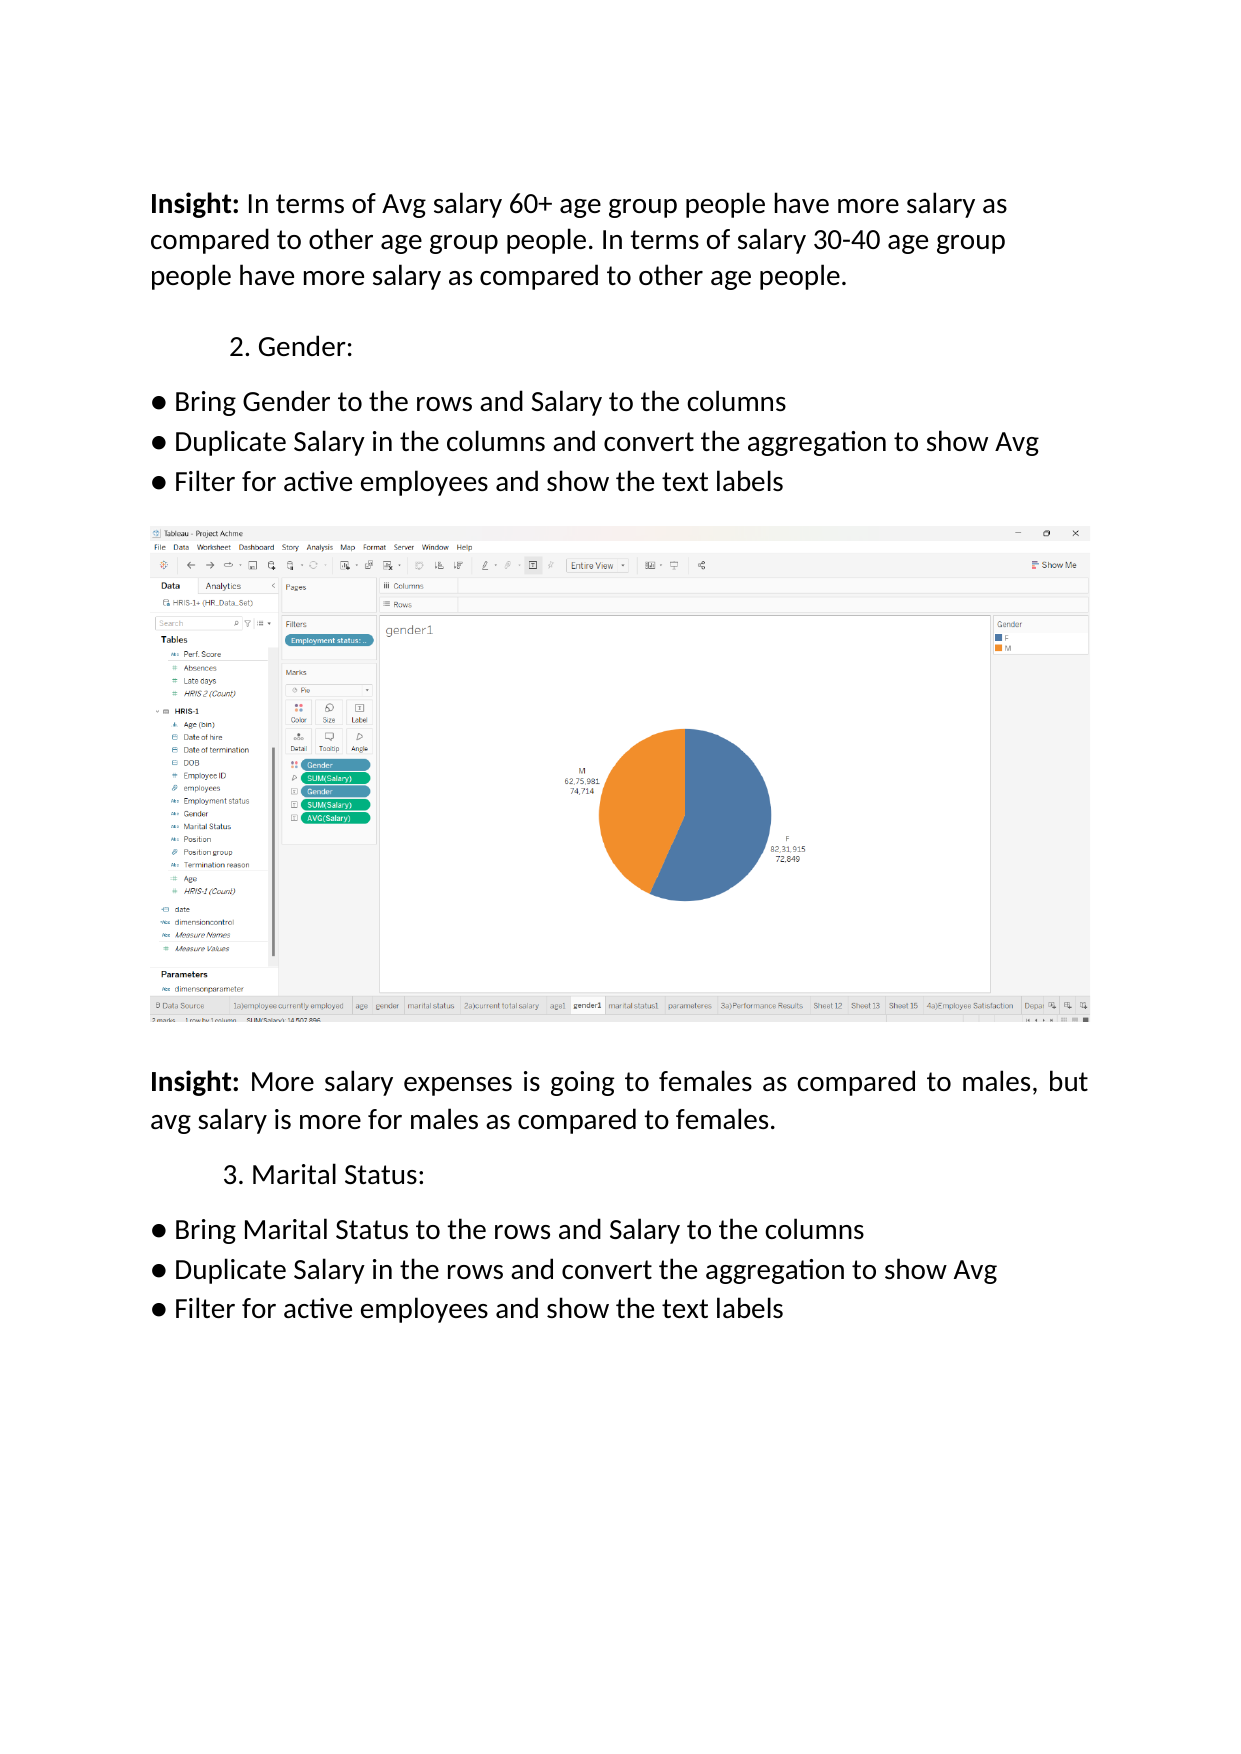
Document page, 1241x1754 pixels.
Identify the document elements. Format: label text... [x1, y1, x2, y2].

text 3. Marital Status: [150, 1156, 1090, 1192]
text Insight: More salary expenses is going to females as compared to males, but avg salary is more for males as compared to females. [150, 1063, 1090, 1137]
text Insight: In terms of Avg salary 60+ age group people have more salary as compared to other age group people. In terms of salary 30-40 age group people have more salary as compared to other age people. [150, 186, 1090, 292]
picture [150, 526, 1091, 1022]
text ● Duplicate Salary in the columns and convert the aggregation to show Avg [150, 423, 1090, 458]
text 2. Gender: [150, 328, 1090, 364]
text ● Filter for active employees and show the text labels [150, 463, 1090, 498]
text ● Filter for active employees and show the text labels [150, 1291, 1090, 1326]
text ● Bring Gender to the rows and Salary to the columns [150, 383, 1090, 419]
text ● Bring Marital Status to the rows and Salary to the columns [150, 1211, 1090, 1247]
text ● Duplicate Salary in the rows and convert the aggregation to show Avg [150, 1251, 1090, 1287]
